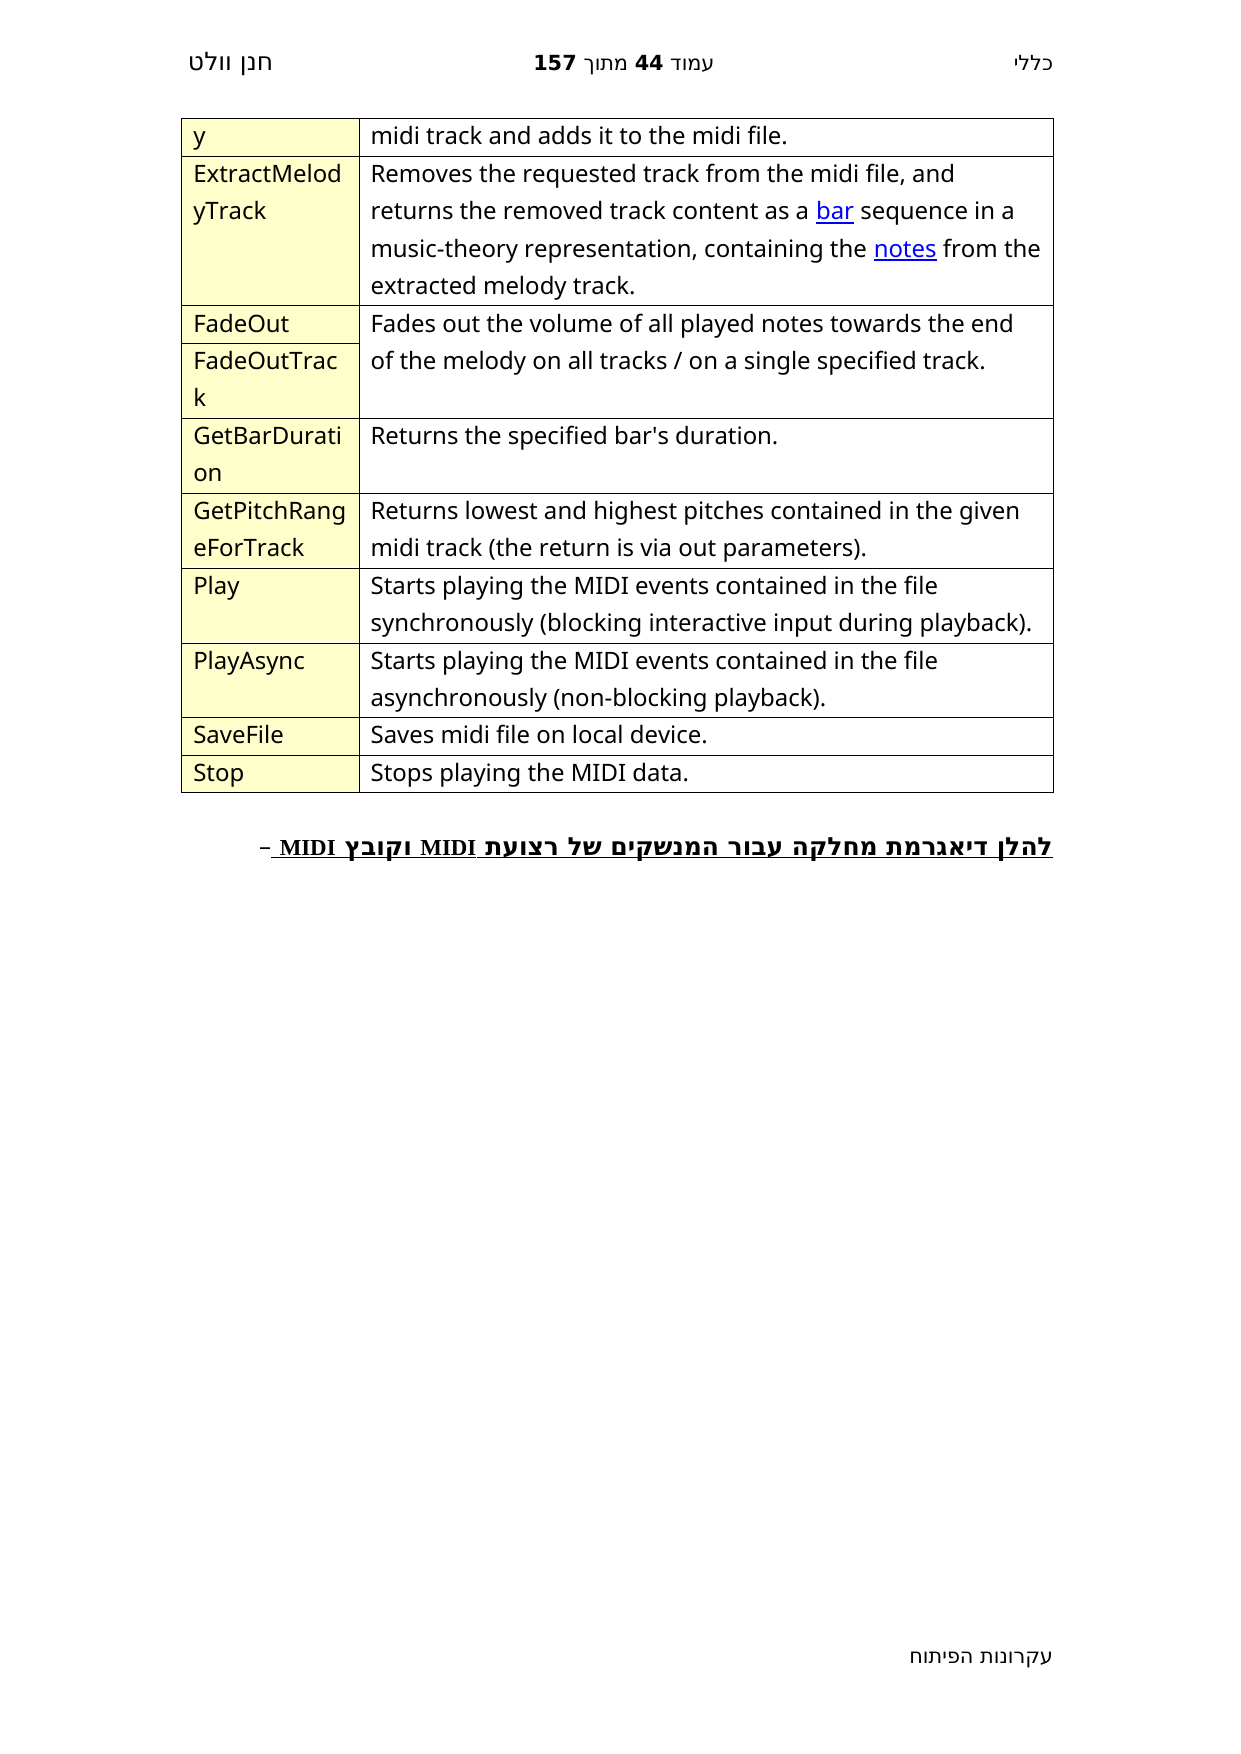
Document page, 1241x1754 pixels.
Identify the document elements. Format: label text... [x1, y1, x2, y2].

table_cell Play [182, 569, 359, 642]
table_cell Starts playing the MIDI events contained in the file synchronously (blocking interactive input during playback). [360, 569, 1053, 642]
table_cell GetBarDuration [182, 419, 359, 493]
table_cell Stops playing the MIDI data. [360, 756, 1053, 792]
text להלן דיאגרמת מחלקה עבור המנשקים של רצועת MIDI וקובץ MIDI – [187, 832, 1053, 861]
table_cell Returns lowest and highest pitches contained in the given midi track (the return is via out parameters). [360, 494, 1053, 567]
table_cell SaveFile [182, 718, 359, 755]
table_cell PlayAsync [182, 644, 359, 717]
table_cell FadeOutTrack [182, 344, 359, 418]
table_cell Removes the requested track from the midi file, and returns the removed track content as a bar sequence in a music-theory representation, containing the notes from the extracted melody track. [360, 157, 1053, 305]
table_cell Returns the specified bar's duration. [360, 419, 1053, 493]
table_cell GetPitchRangeForTrack [182, 494, 359, 567]
table_cell FadeOut [182, 306, 359, 343]
table_cell EmbedMelody [182, 119, 359, 156]
table_cell ExtractMelodyTrack [182, 157, 359, 305]
table_cell Saves midi file on local device. [360, 718, 1053, 755]
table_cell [360, 119, 1053, 156]
table_cell Starts playing the MIDI events contained in the file asynchronously (non-blocking playback). [360, 644, 1053, 717]
table_cell Fades out the volume of all played notes towards the end of the melody on all tracks / on a single specified track. [360, 306, 1053, 418]
table_cell Stop [182, 756, 359, 792]
